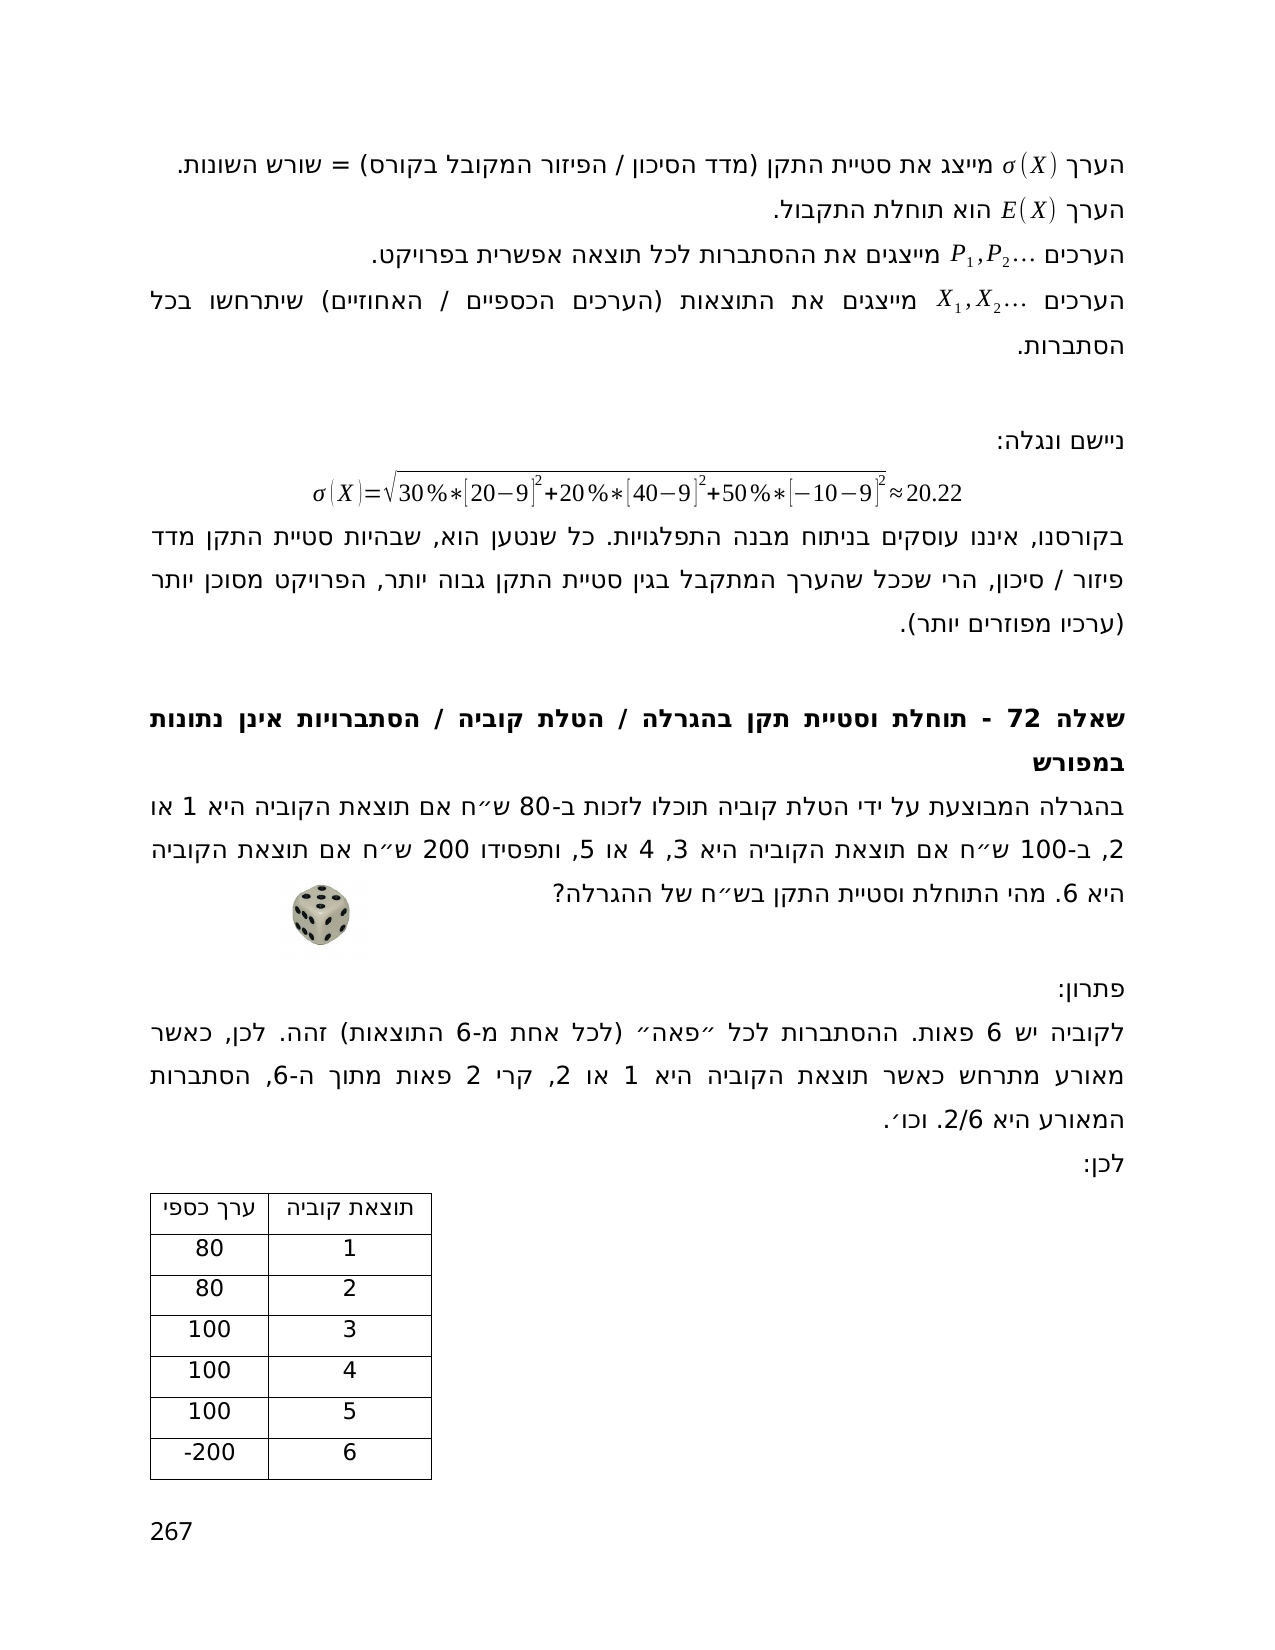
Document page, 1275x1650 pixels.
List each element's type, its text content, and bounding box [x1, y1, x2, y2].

text הערכים מייצגים את התוצאות (הערכים הכספיים / האחוזיים) שיתרחשו בכל הסתברות. [150, 285, 1125, 360]
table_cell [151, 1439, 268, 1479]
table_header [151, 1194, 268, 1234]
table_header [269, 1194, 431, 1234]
text בקורסנו, איננו עוסקים בניתוח מבנה התפלגויות. כל שנטען הוא, שבהיות סטיית התקן מדד פיזור / סיכון, הרי שככל שהערך המתקבל בגין סטיית התקן גבוה יותר, הפרויקט מסוכן יותר (ערכיו מפוזרים יותר). [150, 522, 1125, 639]
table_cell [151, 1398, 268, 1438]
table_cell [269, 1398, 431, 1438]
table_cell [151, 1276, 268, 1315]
text הערך מייצג את סטיית התקן (מדד הסיכון / הפיזור המקובל בקורס) = שורש השונות. [150, 150, 1125, 180]
text הערך הוא תוחלת התקבול. [150, 194, 1125, 224]
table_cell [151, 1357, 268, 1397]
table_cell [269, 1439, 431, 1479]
text ניישם ונגלה: [150, 426, 1125, 455]
text הערכים מייצגים את ההסתברות לכל תוצאה אפשרית בפרויקט. [150, 239, 1125, 271]
text בהגרלה המבוצעת על ידי הטלת קוביה תוכלו לזכות ב-80 ש״ח אם תוצאת הקוביה היא 1 או 2, ב-100 ש״ח אם תוצאת הקוביה היא 3, 4 או 5, ותפסידו 200 ש״ח אם תוצאת הקוביה היא 6. מהי התוחלת וסטיית התקן בש״ח של ההגרלה? [150, 792, 1125, 908]
picture [278, 866, 374, 962]
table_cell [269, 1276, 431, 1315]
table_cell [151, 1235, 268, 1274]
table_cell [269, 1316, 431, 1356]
text פתרון: [150, 974, 1125, 1003]
text שאלה 72 - תוחלת וסטיית תקן בהגרלה / הטלת קוביה / הסתברויות אינן נתונות במפורש [150, 704, 1125, 777]
text לכן: [150, 1149, 1125, 1178]
text לקוביה יש 6 פאות. ההסתברות לכל ״פאה״ (לכל אחת מ-6 התוצאות) זהה. לכן, כאשר מאורע מתרחש כאשר תוצאת הקוביה היא 1 או 2, קרי 2 פאות מתוך ה-6, הסתברות המאורע היא 2/6. וכו׳. [150, 1018, 1125, 1134]
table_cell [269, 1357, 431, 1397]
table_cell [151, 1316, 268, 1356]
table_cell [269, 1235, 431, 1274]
